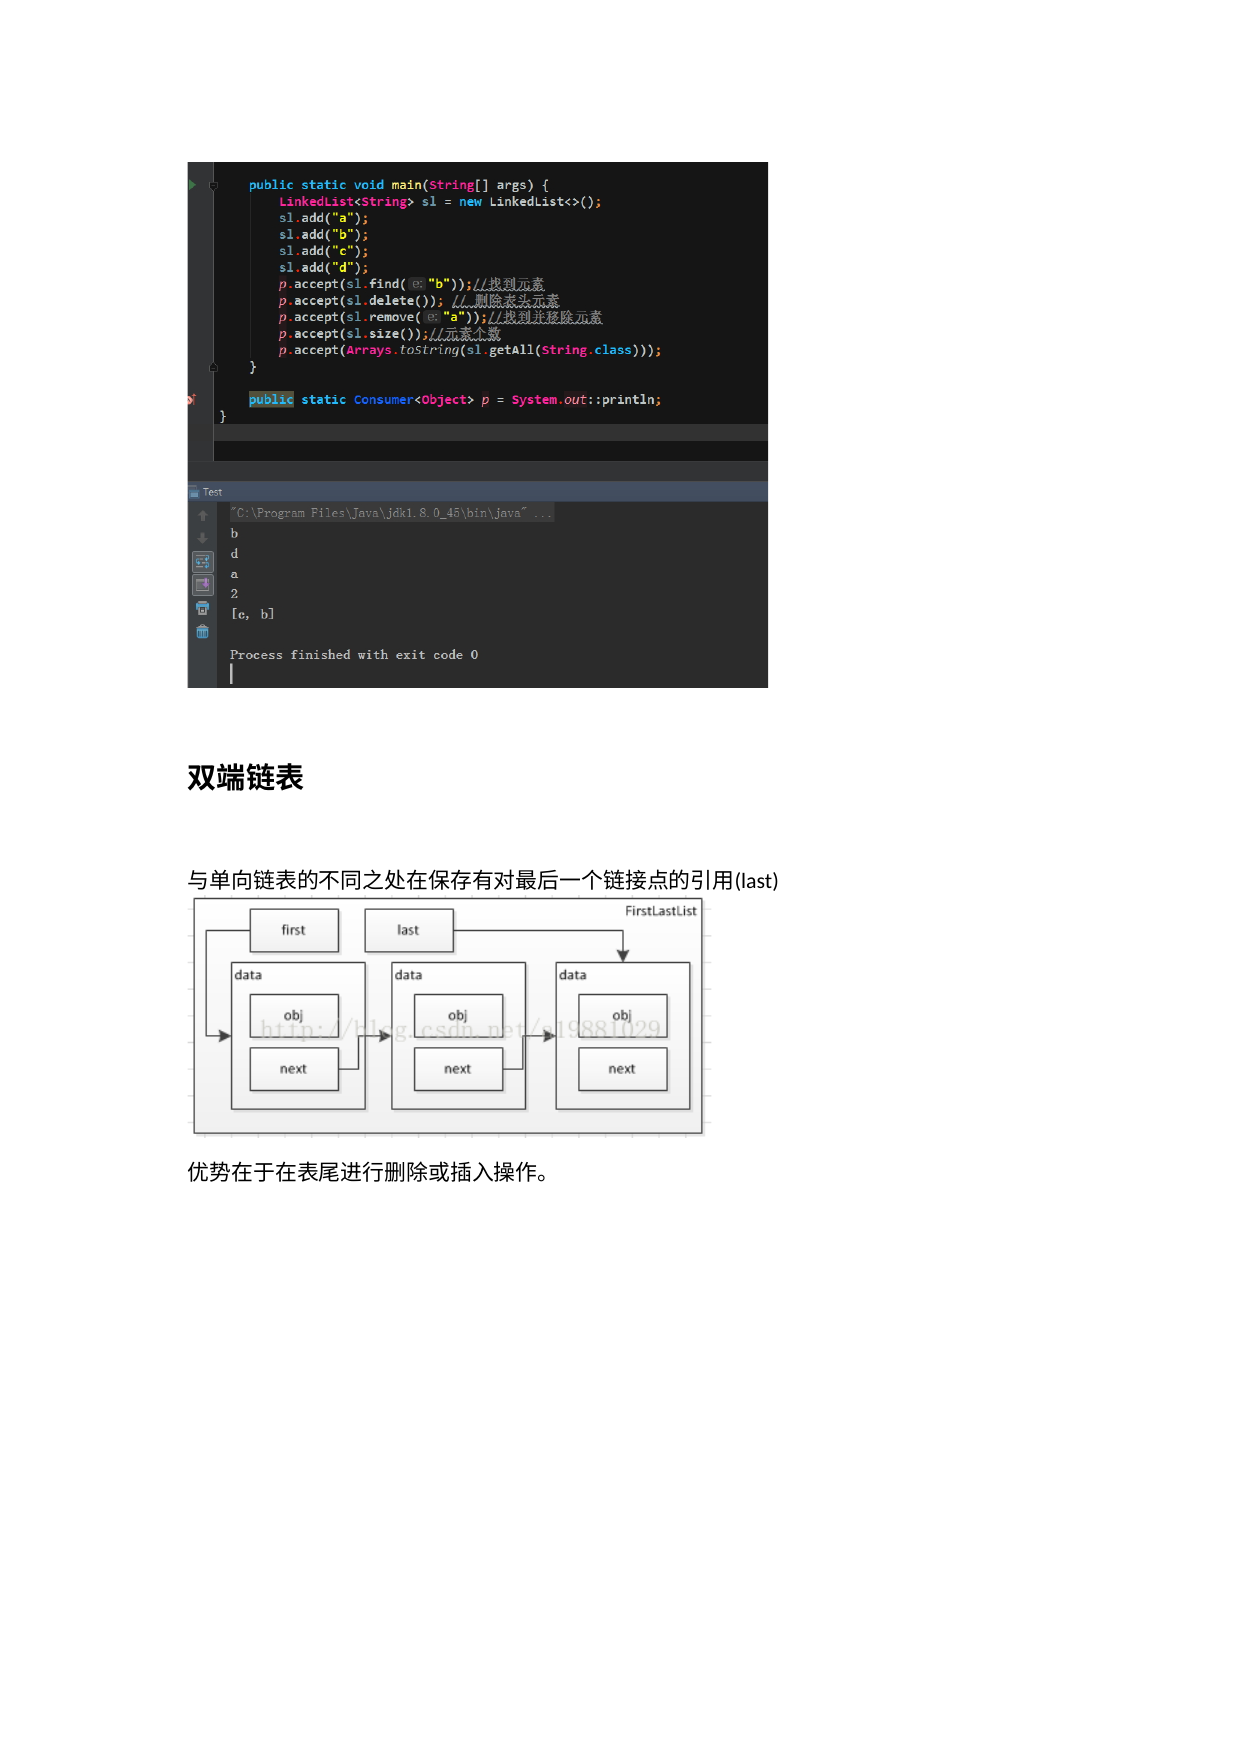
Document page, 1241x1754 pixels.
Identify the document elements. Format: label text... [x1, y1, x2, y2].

picture [187, 162, 769, 688]
subtitle 双端链表 [187, 744, 1053, 809]
picture [187, 895, 712, 1138]
text 与单向链表的不同之处在保存有对最后一个链接点的引用(last) [187, 862, 1053, 895]
text 优势在于在表尾进行删除或插入操作。 [187, 1155, 1053, 1187]
